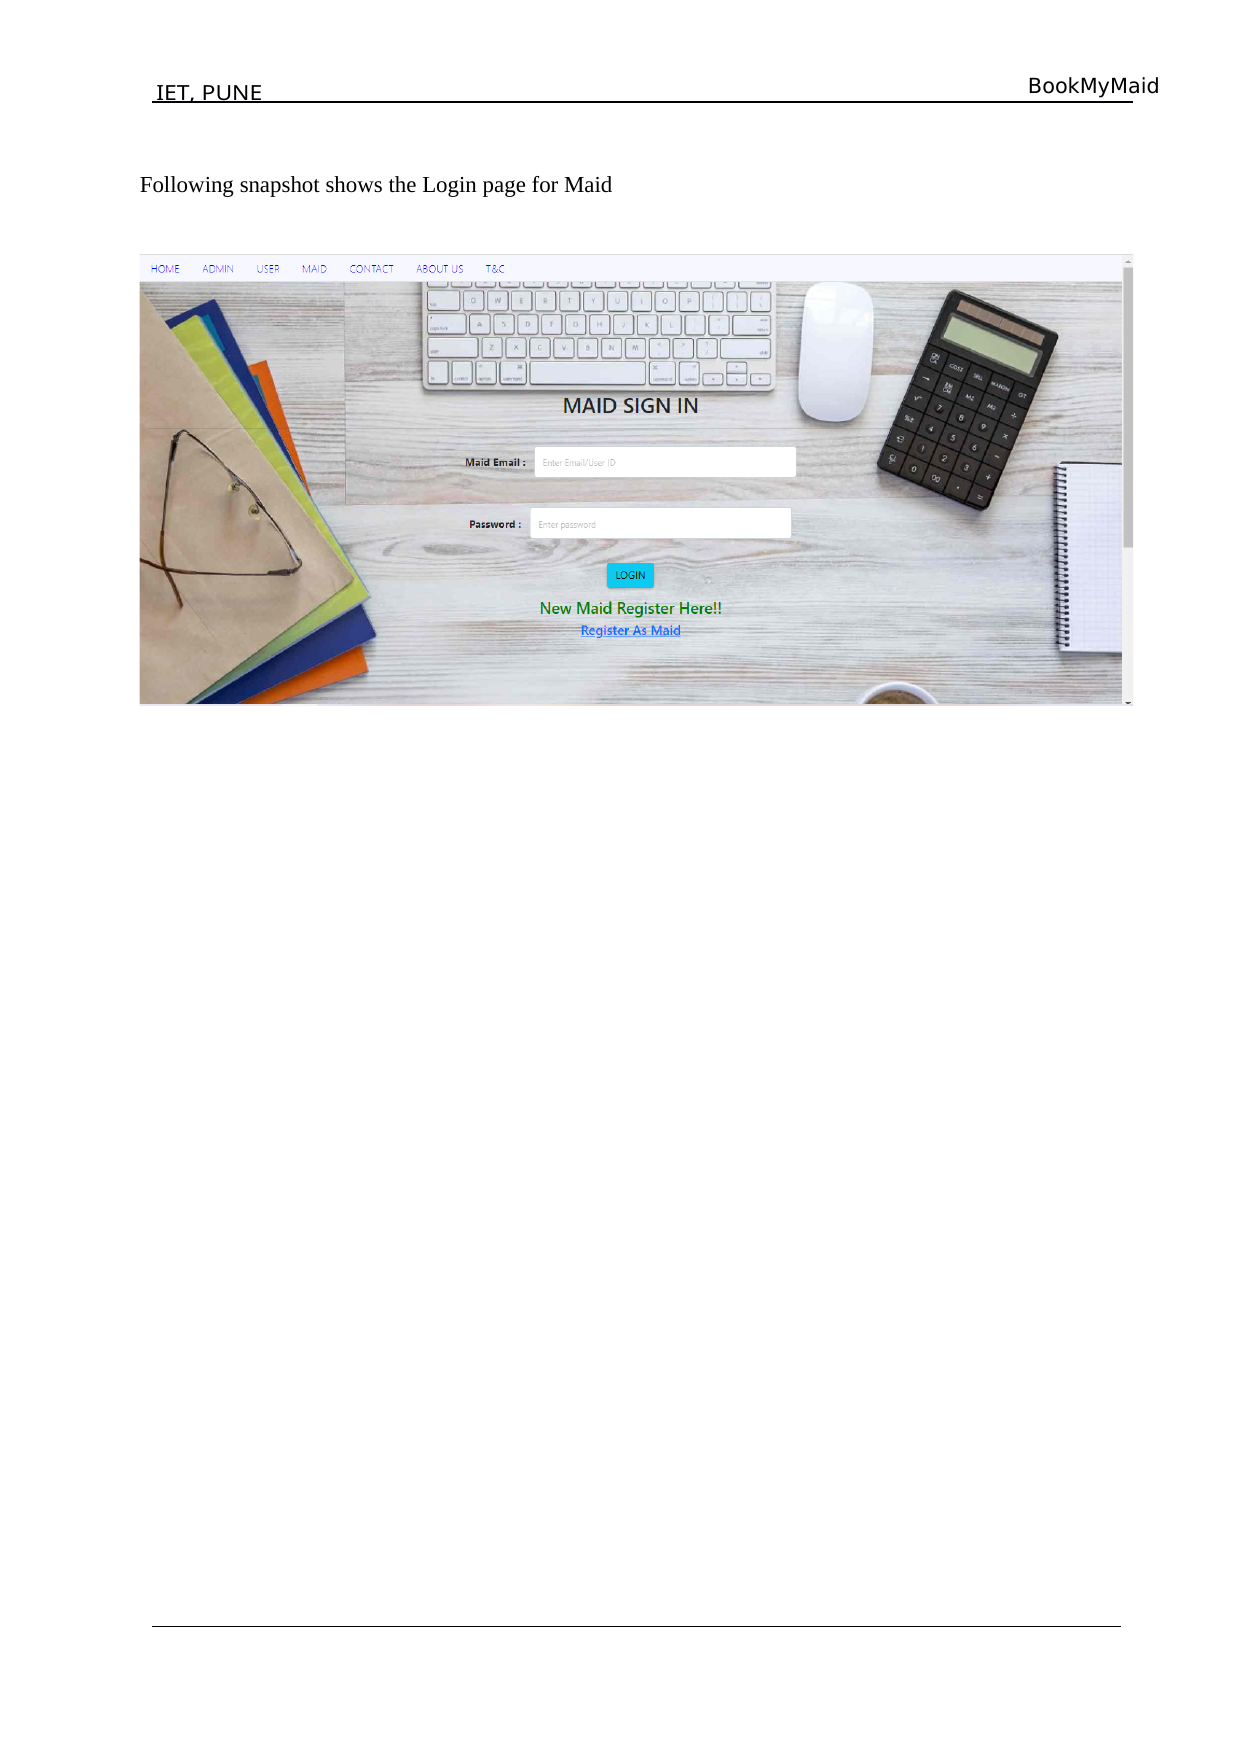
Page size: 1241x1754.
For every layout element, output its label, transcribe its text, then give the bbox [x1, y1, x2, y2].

text Following snapshot shows the Login page for Maid [139, 171, 1134, 197]
picture [139, 250, 1134, 706]
